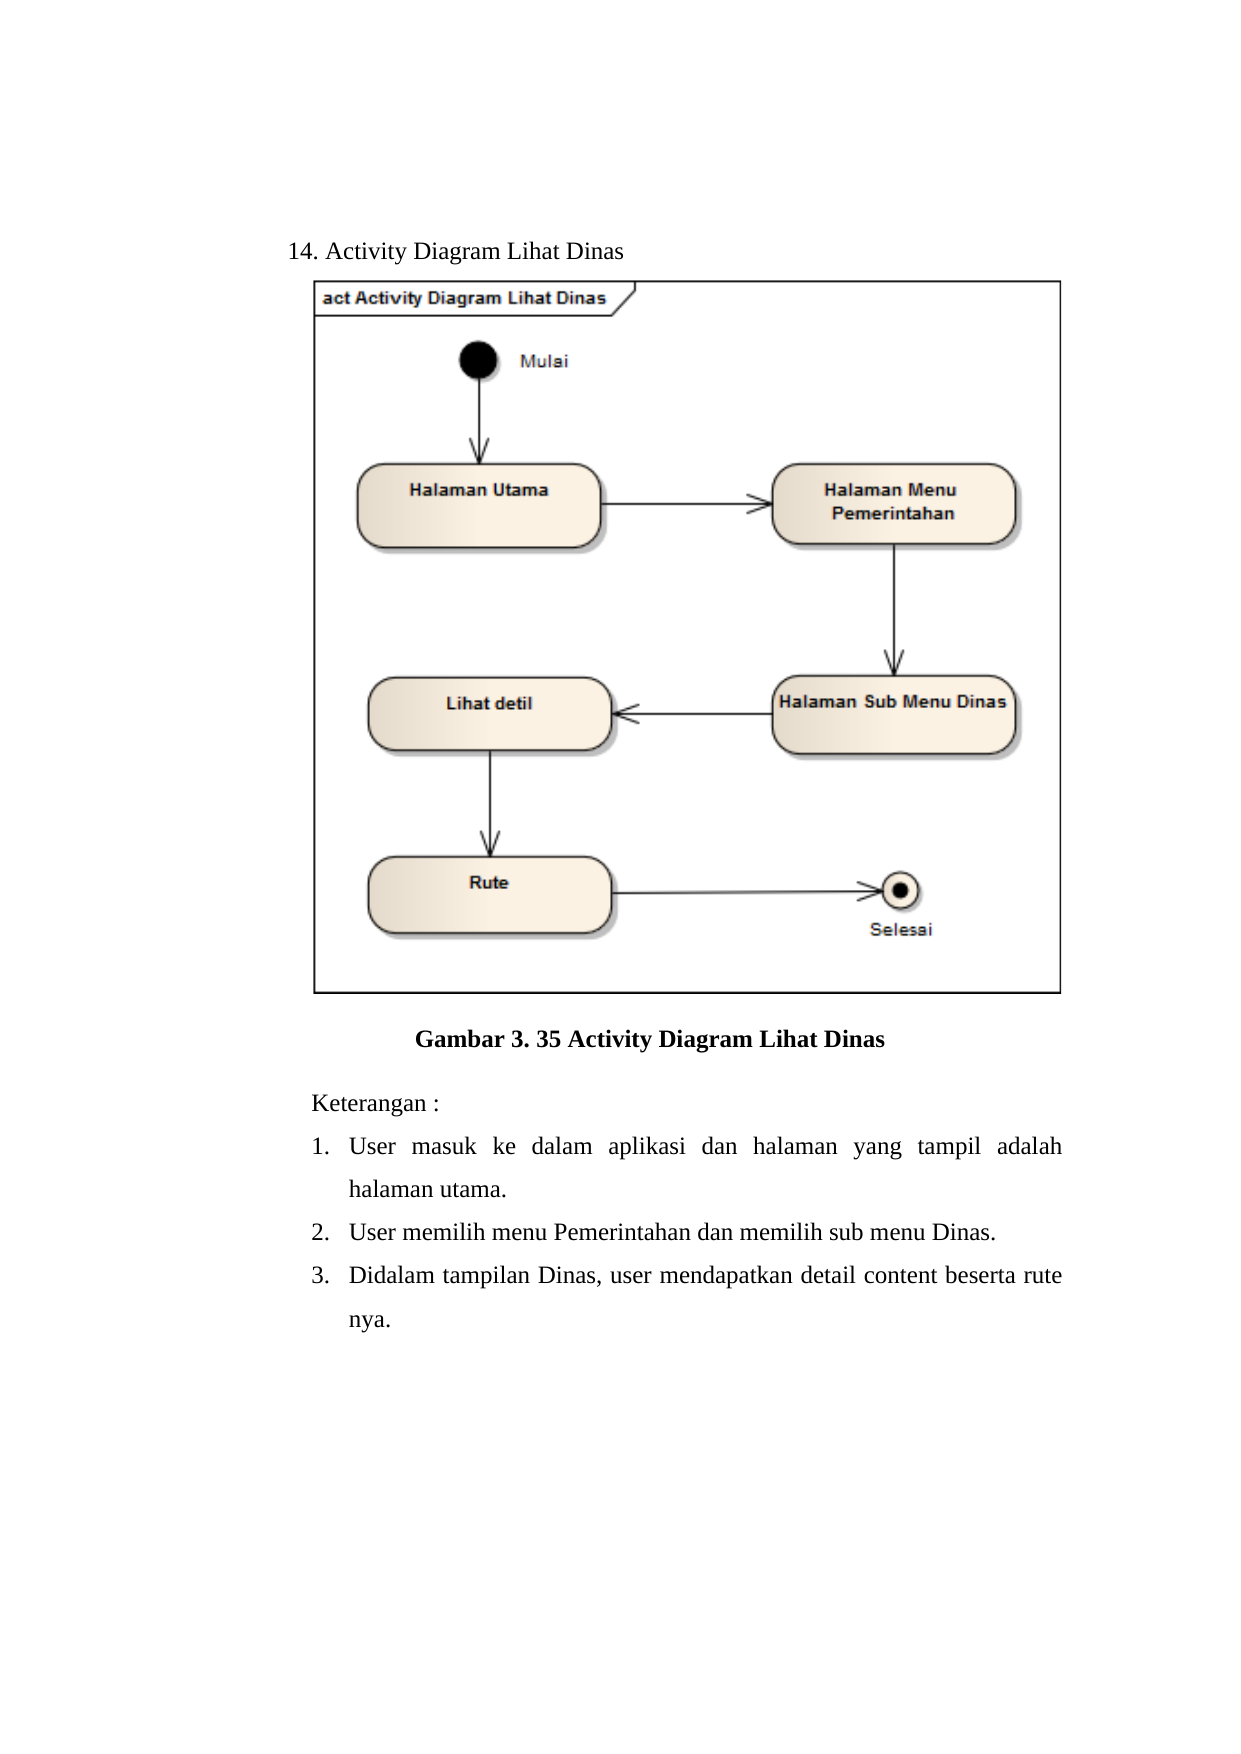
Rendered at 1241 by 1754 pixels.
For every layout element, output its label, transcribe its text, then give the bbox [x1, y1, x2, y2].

list Didalam tampilan Dinas, user mendapatkan detail content beserta rute nya. [311, 1261, 1063, 1332]
list Keterangan : [311, 1088, 1063, 1117]
picture [312, 279, 1062, 994]
list User memilih menu Pemerintahan dan memilih sub menu Dinas. [311, 1217, 1063, 1246]
list User masuk ke dalam aplikasi dan halaman yang tampil adalah halaman utama. [311, 1131, 1063, 1203]
list Activity Diagram Lihat Dinas [287, 236, 1063, 265]
